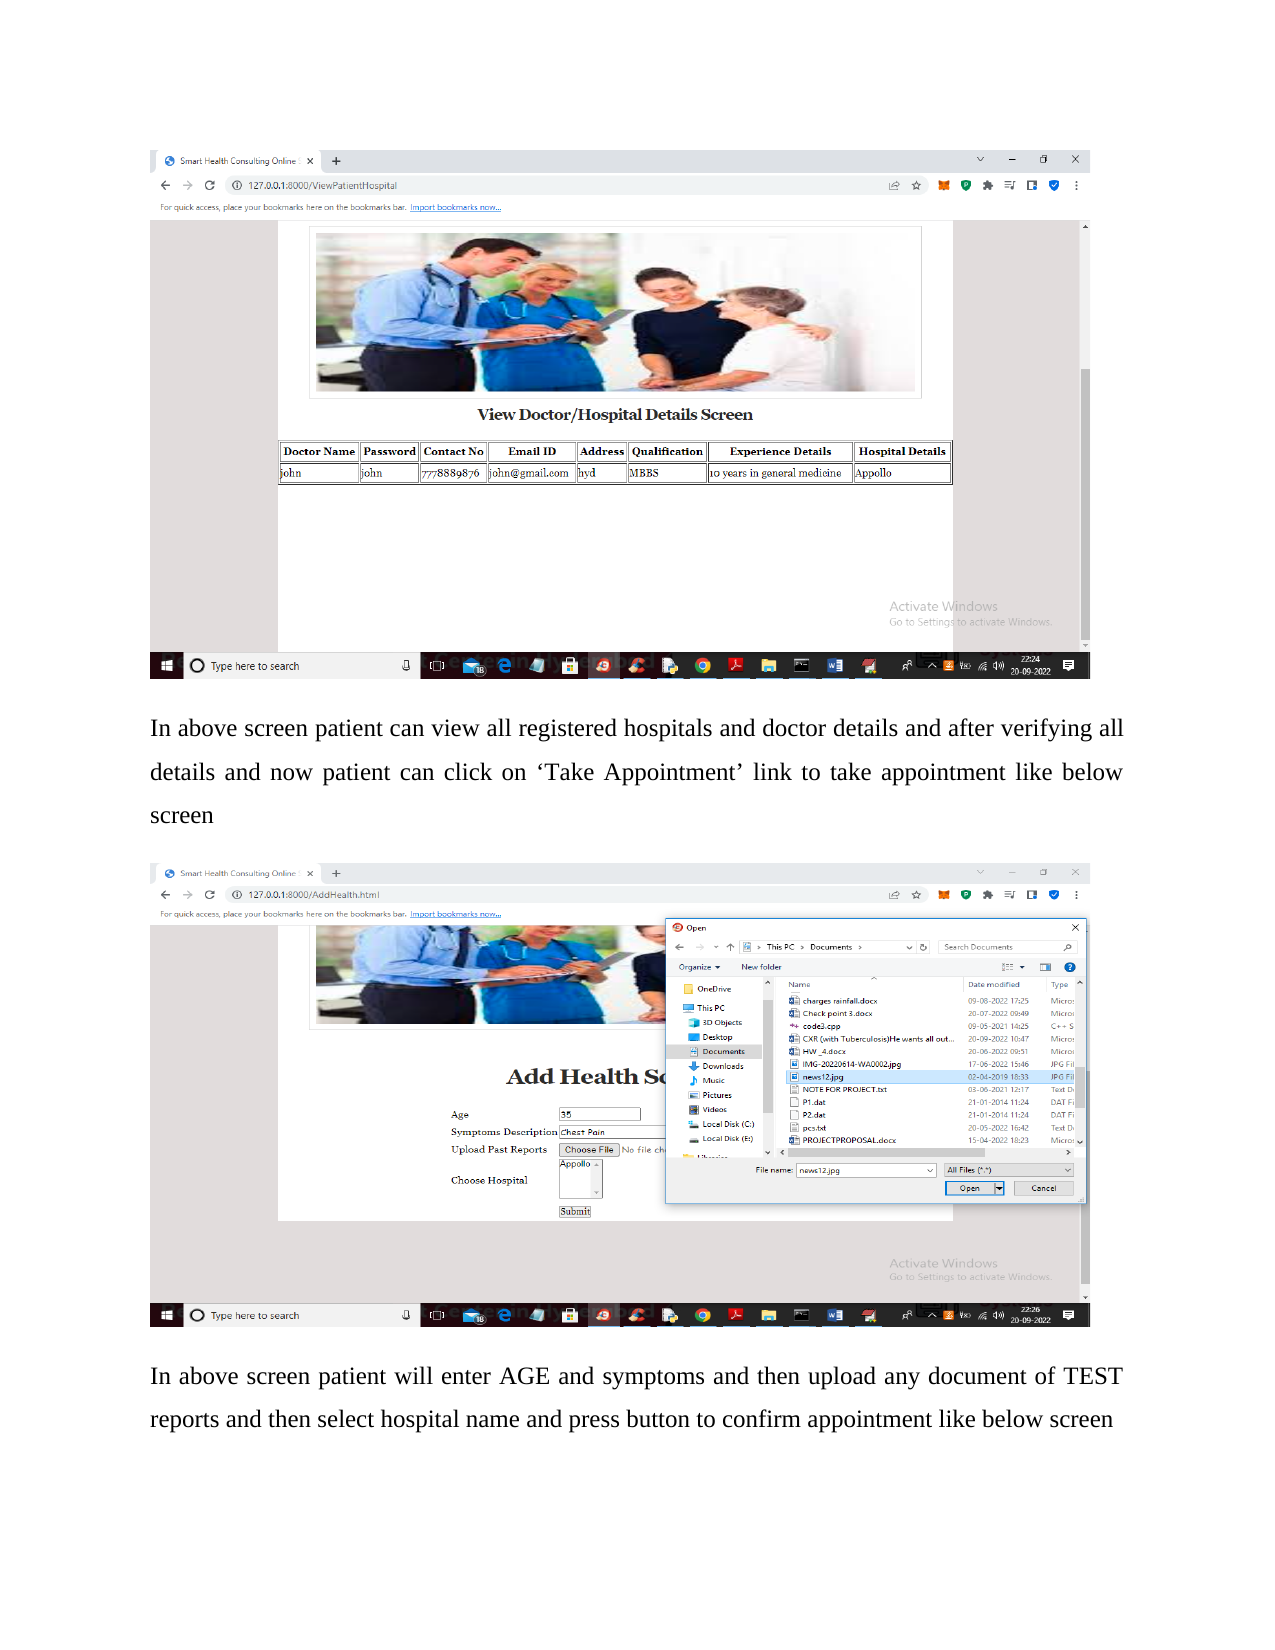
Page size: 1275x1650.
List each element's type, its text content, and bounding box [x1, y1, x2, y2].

picture [150, 863, 1091, 1327]
text In above screen patient can view all registered hospitals and doctor details and after verifying all details and now patient can click on ‘Take Appointment’ link to take appointment like below screen [150, 713, 1125, 828]
text In above screen patient will enter AGE and symptoms and then upload any document of TEST reports and then select hospital name and press button to confirm appointment like below screen [150, 1361, 1125, 1433]
picture [150, 150, 1091, 679]
